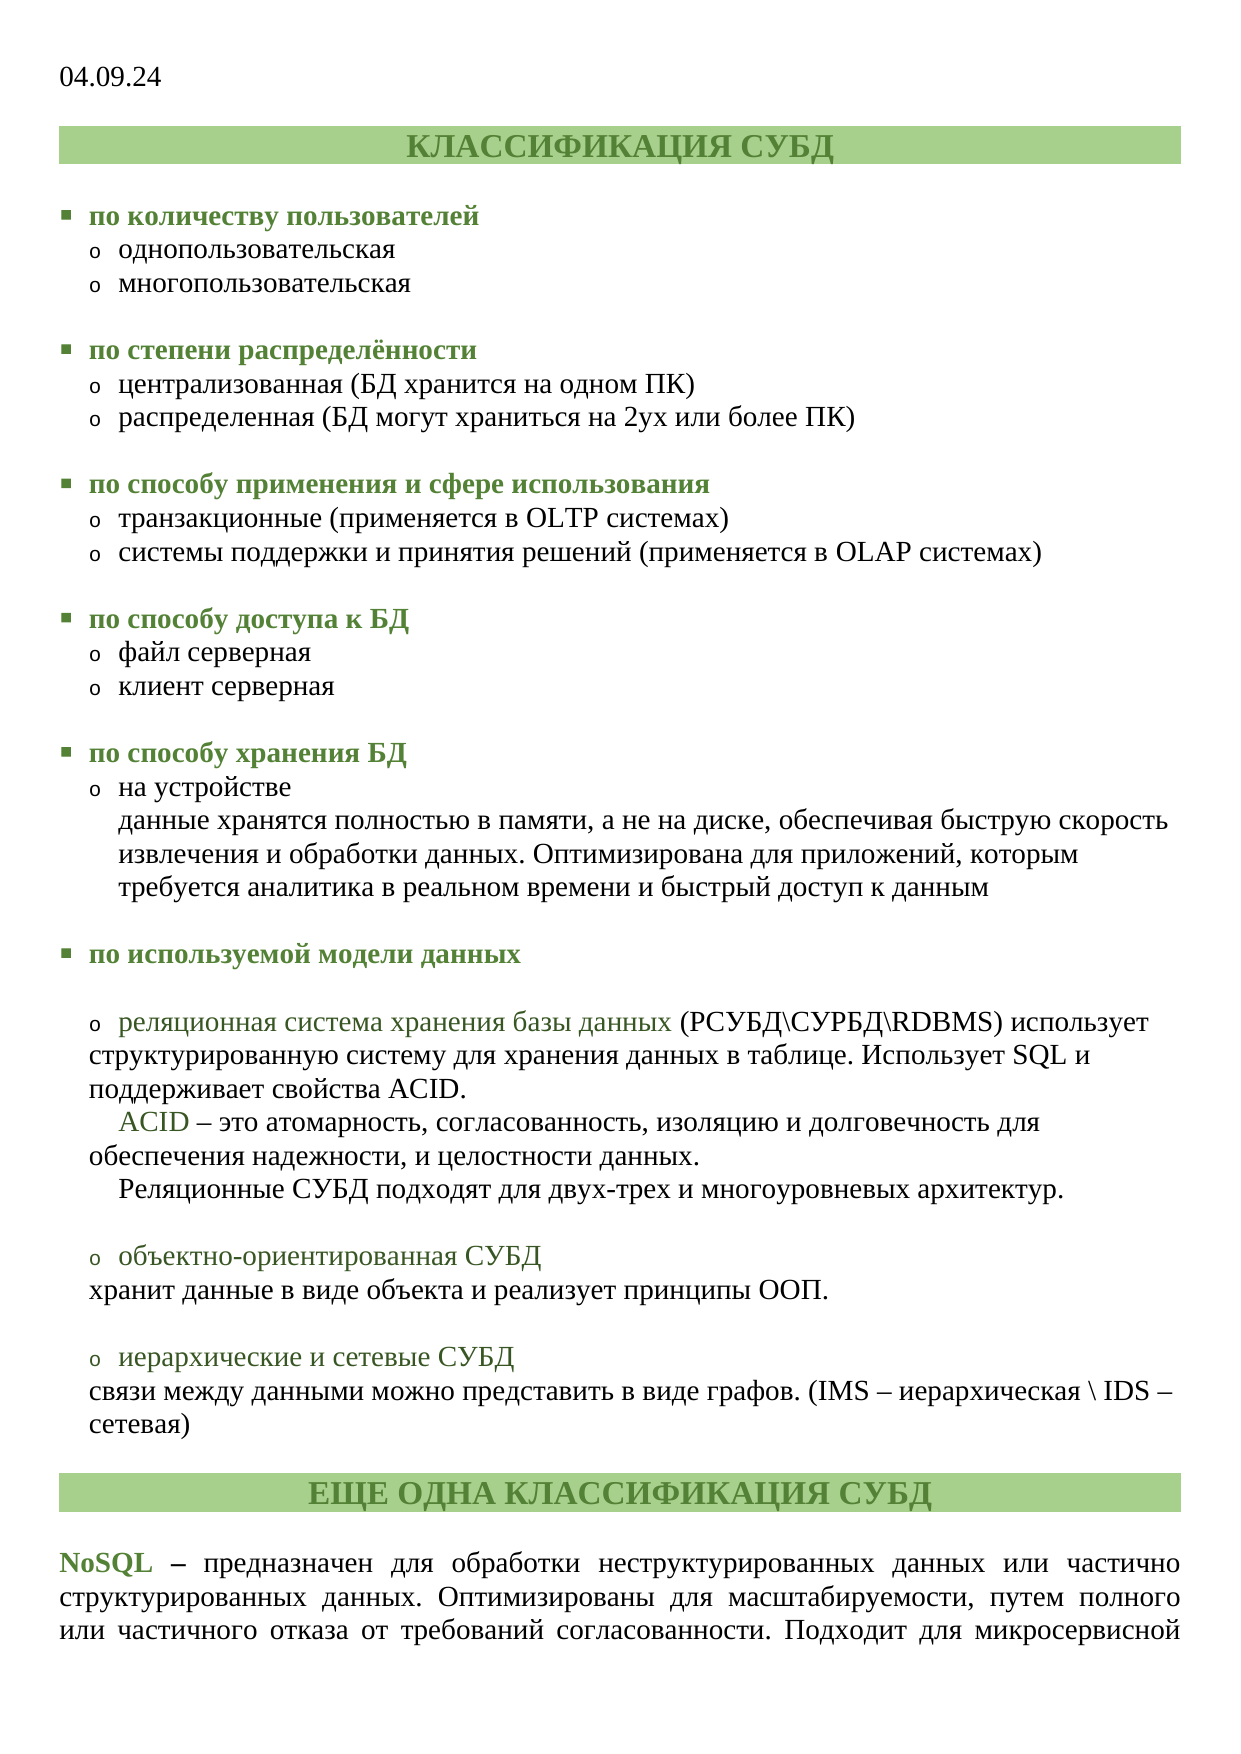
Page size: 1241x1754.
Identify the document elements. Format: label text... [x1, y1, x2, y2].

list хранит данные в виде объекта и реализует принципы ООП. [89, 1272, 1181, 1306]
list централизованная (БД хранится на одном ПК) [89, 366, 1181, 399]
list клиент серверная [88, 668, 1181, 702]
list на устройстве [89, 769, 1181, 802]
list реляционная система хранения базы данных (РСУБД\СУРБД\RDBMS) использует структурированную систему для хранения данных в таблице. Использует SQL и поддерживает свойства ACID. [89, 1004, 1181, 1104]
list по количеству пользователей [59, 198, 1181, 232]
text ACID – это атомарность, согласованность, изоляцию и долговечность для обеспечения надежности, и целостности данных. [89, 1104, 1181, 1171]
list многопользовательская [88, 265, 1181, 299]
list файл серверная [88, 634, 1181, 668]
list связи между данными можно представить в виде графов. (IMS – иерархическая \ IDS – сетевая) [89, 1373, 1181, 1440]
list по способу доступа к БД [59, 601, 1181, 634]
list однопользовательская [88, 232, 1181, 265]
text 04.09.24 [59, 59, 1181, 93]
text Реляционные СУБД подходят для двух-трех и многоуровневых архитектур. [89, 1171, 1181, 1205]
list системы поддержки и принятия решений (применяется в OLAP системах) [88, 534, 1181, 567]
list по способу хранения БД [59, 735, 1181, 769]
list распределенная (БД могут храниться на 2ух или более ПК) [89, 399, 1181, 433]
subtitle КЛАССИФИКАЦИЯ СУБД [59, 126, 1181, 164]
list по степени распределённости [59, 332, 1181, 366]
subtitle ЕЩЕ ОДНА КЛАССИФИКАЦИЯ СУБД [59, 1473, 1181, 1512]
list иерархические и сетевые СУБД [89, 1339, 1181, 1373]
list по способу применения и сфере использования [59, 467, 1181, 500]
list данные хранятся полностью в памяти, а не на диске, обеспечивая быструю скорость извлечения и обработки данных. Оптимизирована для приложений, которым требуется аналитика в реальном времени и быстрый доступ к данным [118, 802, 1181, 903]
list транзакционные (применяется в OLTP системах) [88, 500, 1181, 534]
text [59, 1545, 1181, 1646]
list по используемой модели данных [59, 936, 1181, 970]
list объектно-ориентированная СУБД [89, 1238, 1181, 1272]
